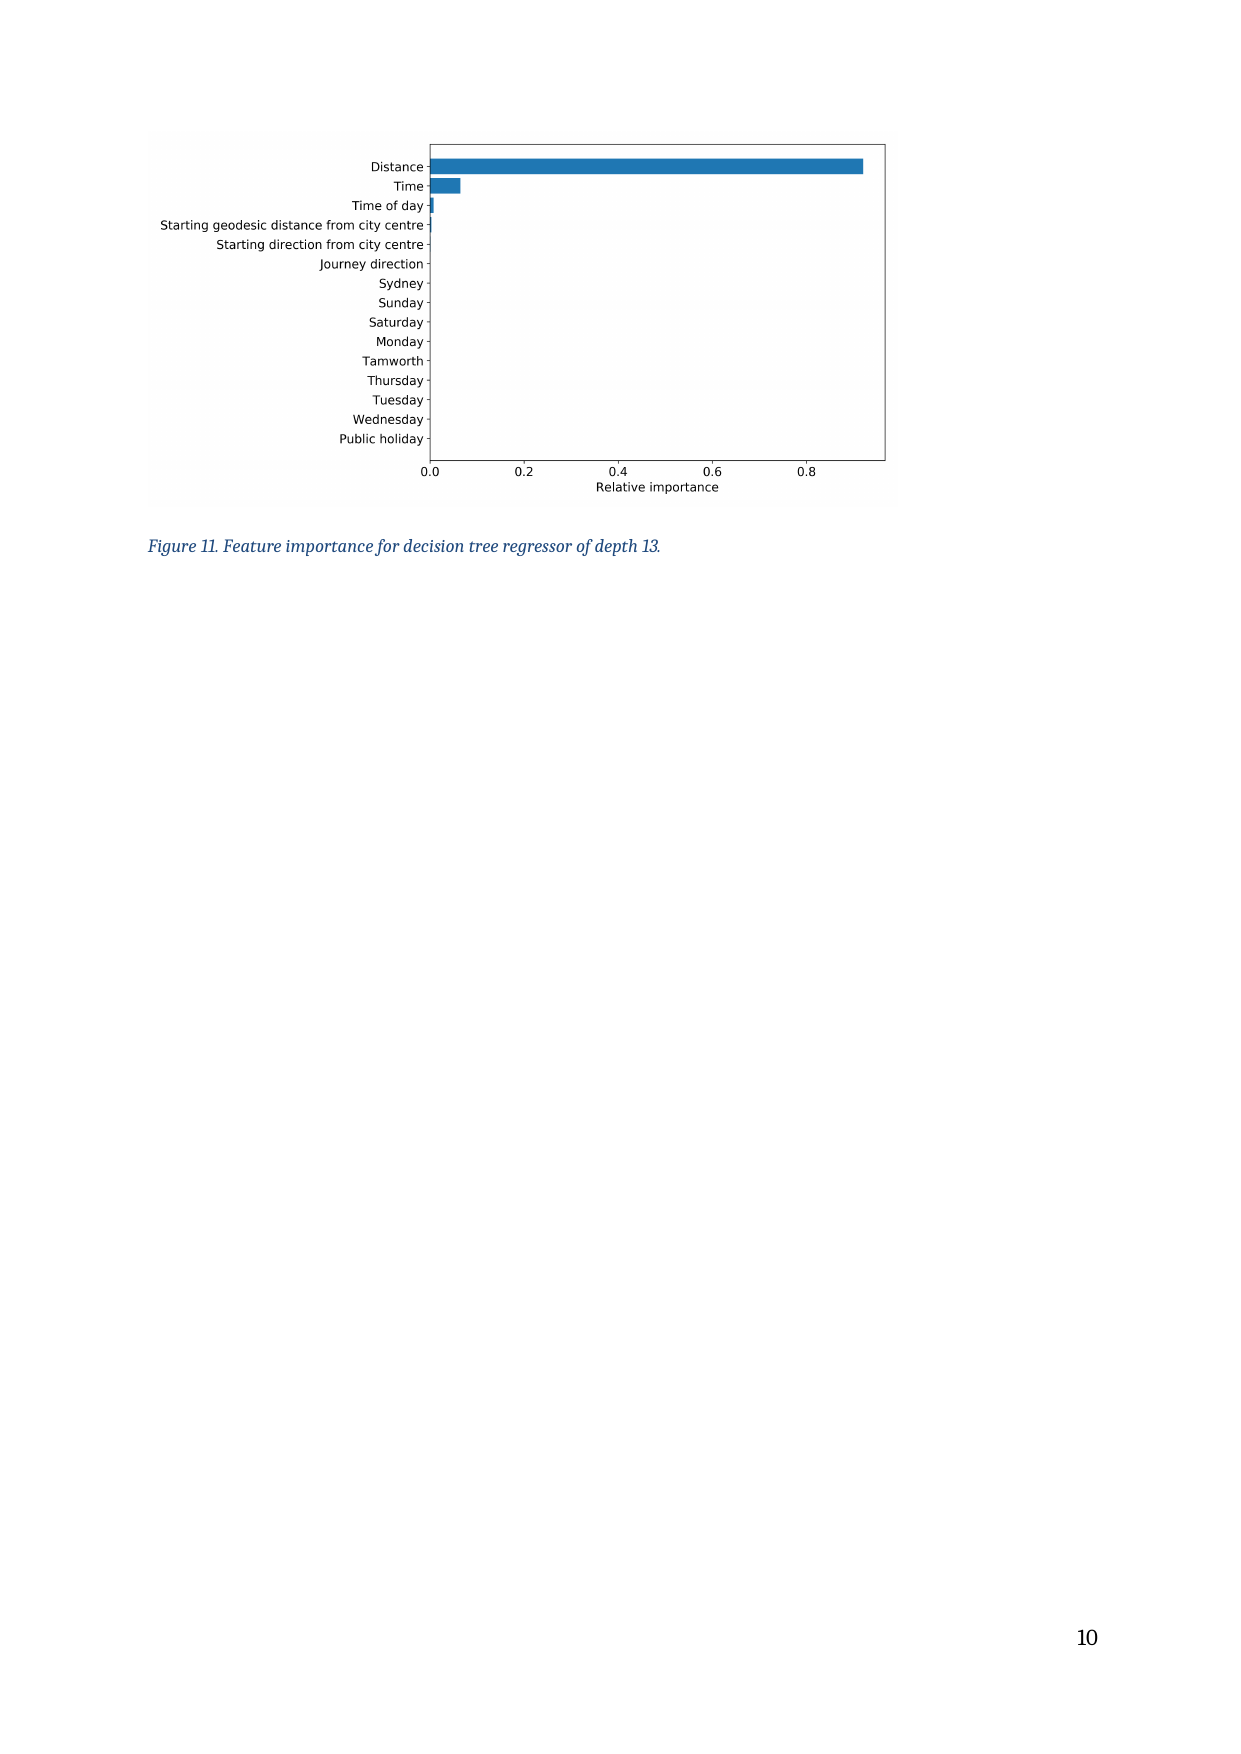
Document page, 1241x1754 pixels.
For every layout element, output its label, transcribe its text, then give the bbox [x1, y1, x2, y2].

text Figure 11. Feature importance for decision tree regressor of depth 13. [148, 536, 1097, 558]
picture [147, 131, 898, 507]
